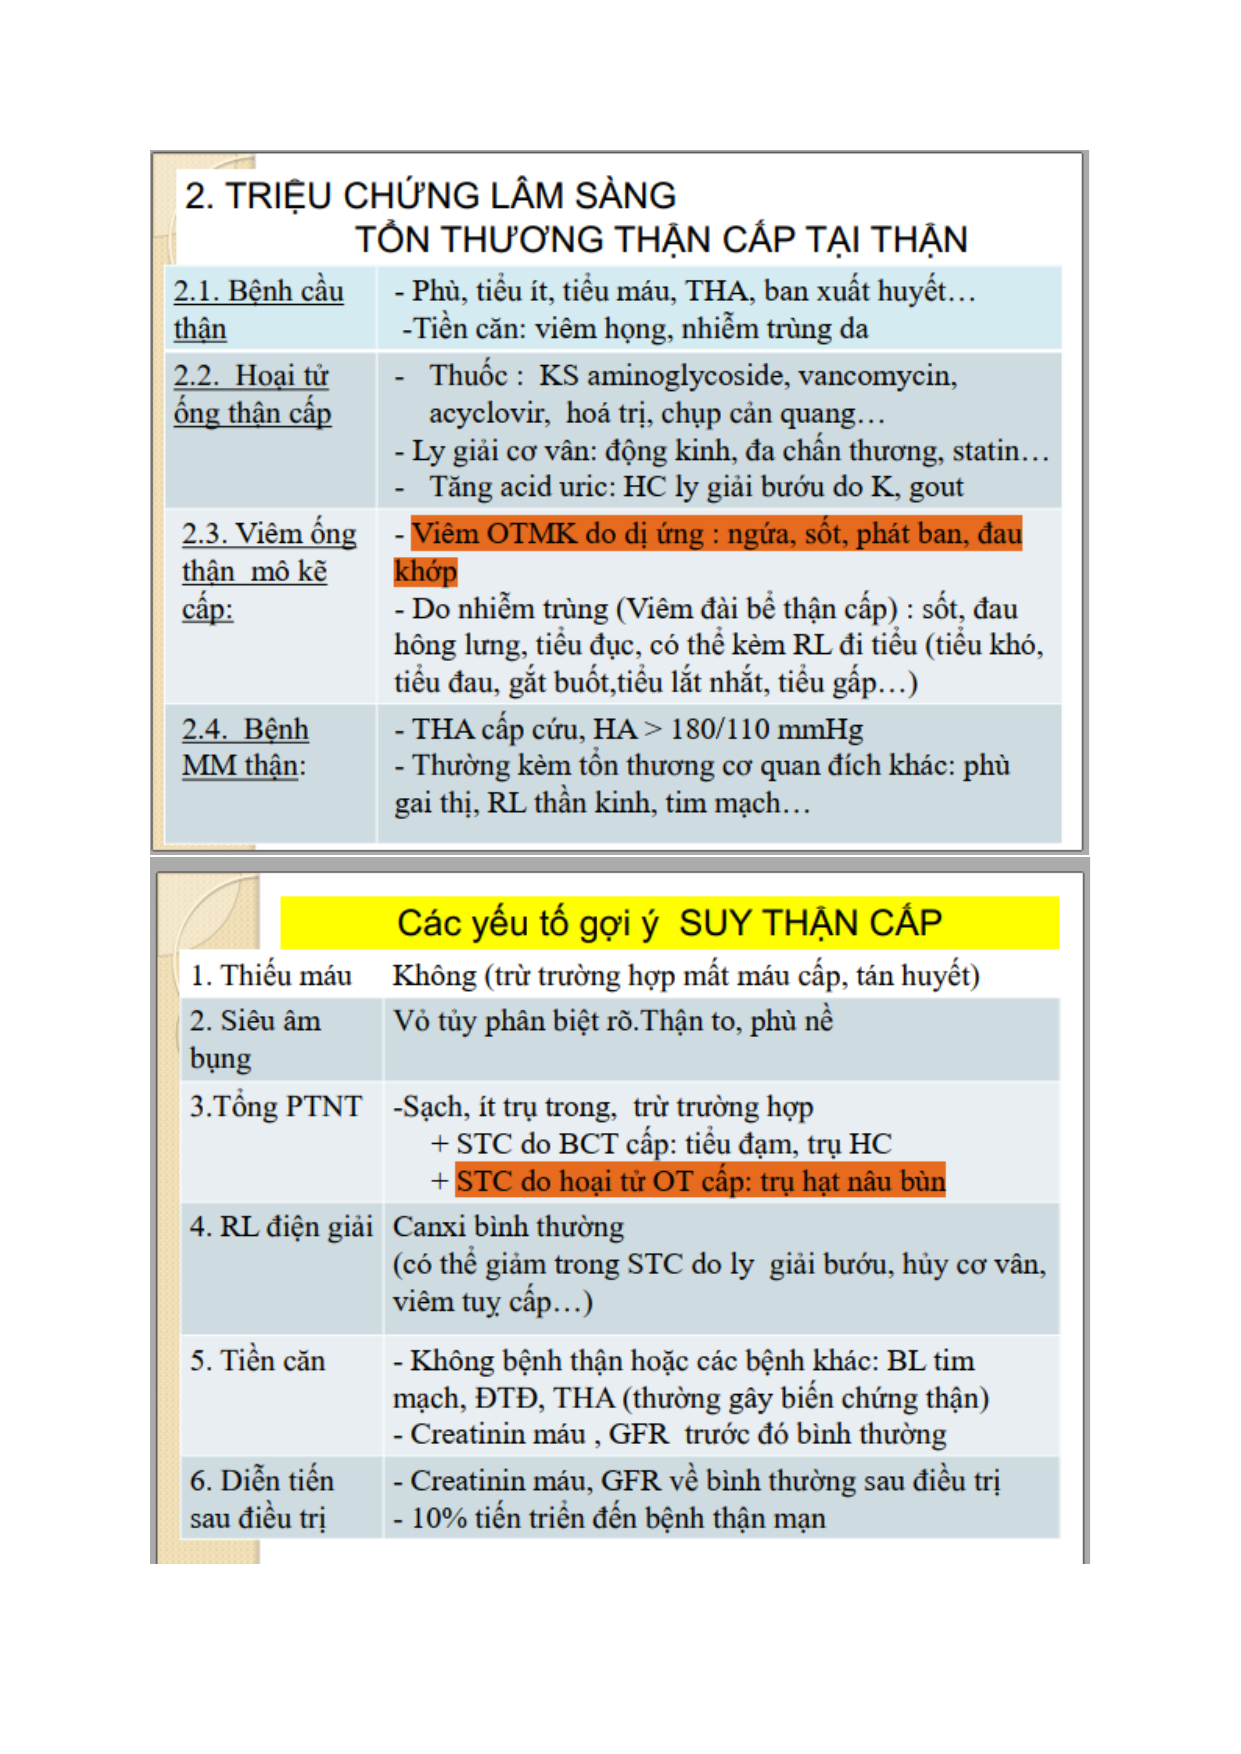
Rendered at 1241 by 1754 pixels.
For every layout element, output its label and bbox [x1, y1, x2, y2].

picture [150, 150, 1090, 855]
picture [150, 857, 1091, 1564]
